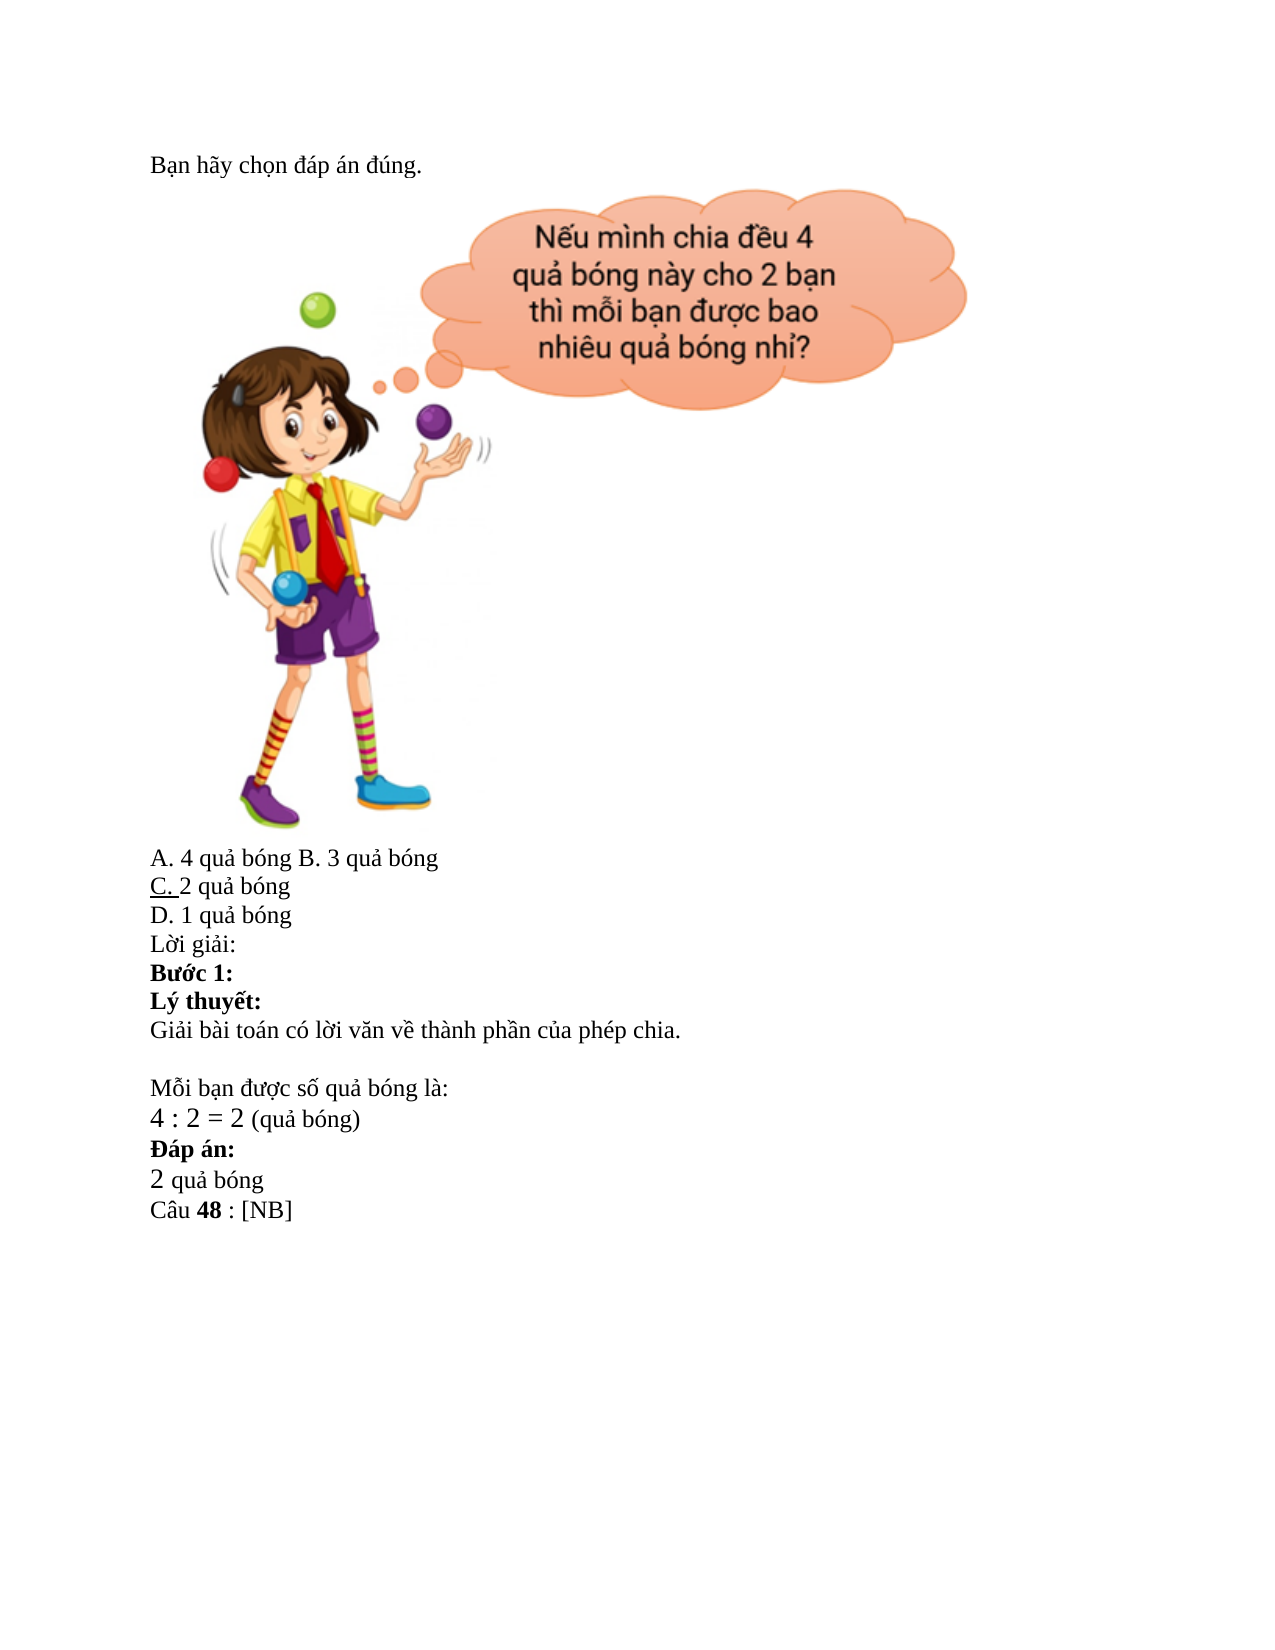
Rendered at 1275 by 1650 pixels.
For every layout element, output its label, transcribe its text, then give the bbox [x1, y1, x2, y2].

picture [150, 178, 983, 838]
text Câu 48 : [NB] [150, 1195, 1125, 1224]
text Bước 1: [150, 958, 1125, 986]
text C. 2 quả bóng [150, 871, 1125, 900]
text Lý thuyết: Giải bài toán có lời văn về thành phần của phép chia. Mỗi bạn được số quả bóng là: 4 : 2 = 2 (quả bóng) Đáp án: 2 quả bóng [150, 986, 1125, 1195]
text D. 1 quả bóng [150, 900, 1125, 929]
text A. 4 quả bóng B. 3 quả bóng [150, 843, 1125, 871]
text Lời giải: [150, 929, 1125, 958]
